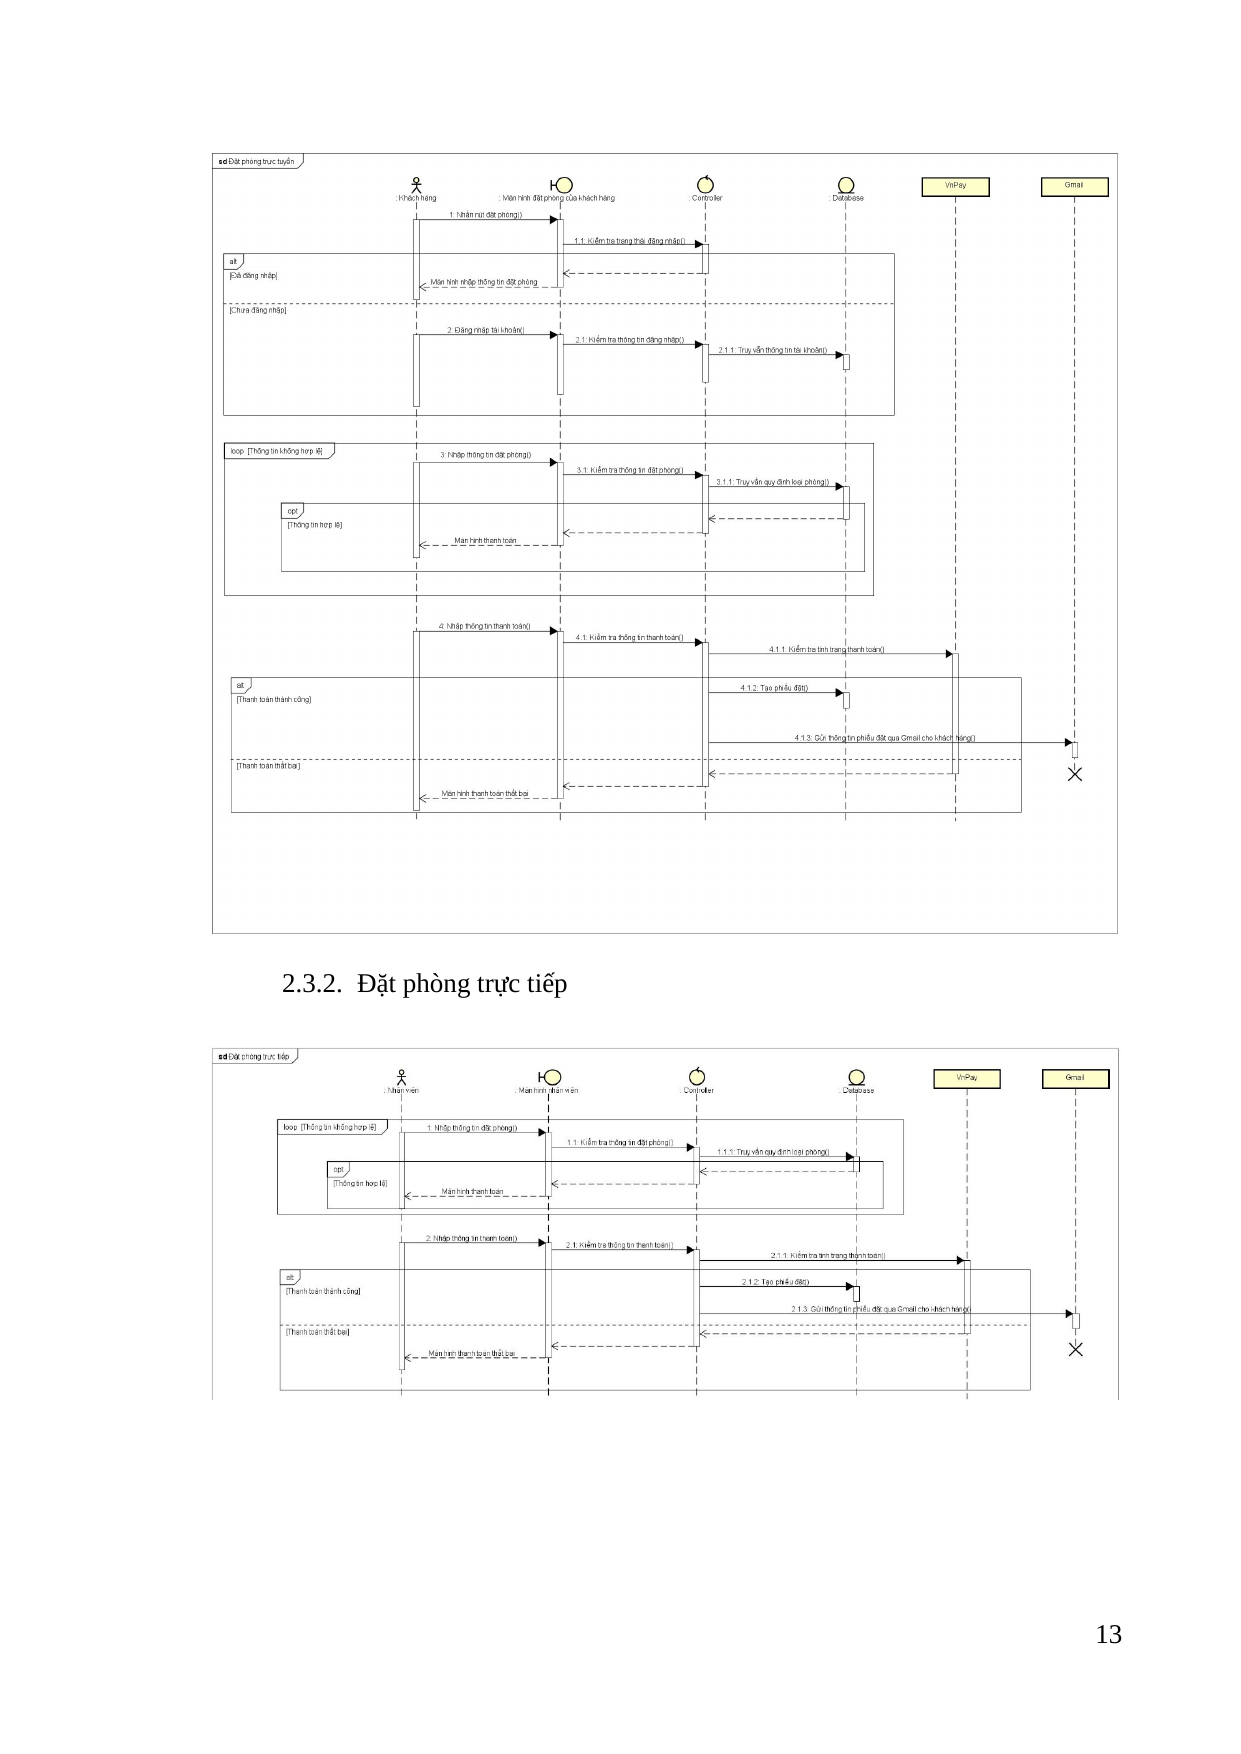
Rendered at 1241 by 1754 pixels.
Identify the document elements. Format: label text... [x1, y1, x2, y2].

picture [206, 1042, 1123, 1400]
picture [206, 147, 1123, 939]
list Đặt phòng trực tiếp [282, 967, 1122, 998]
